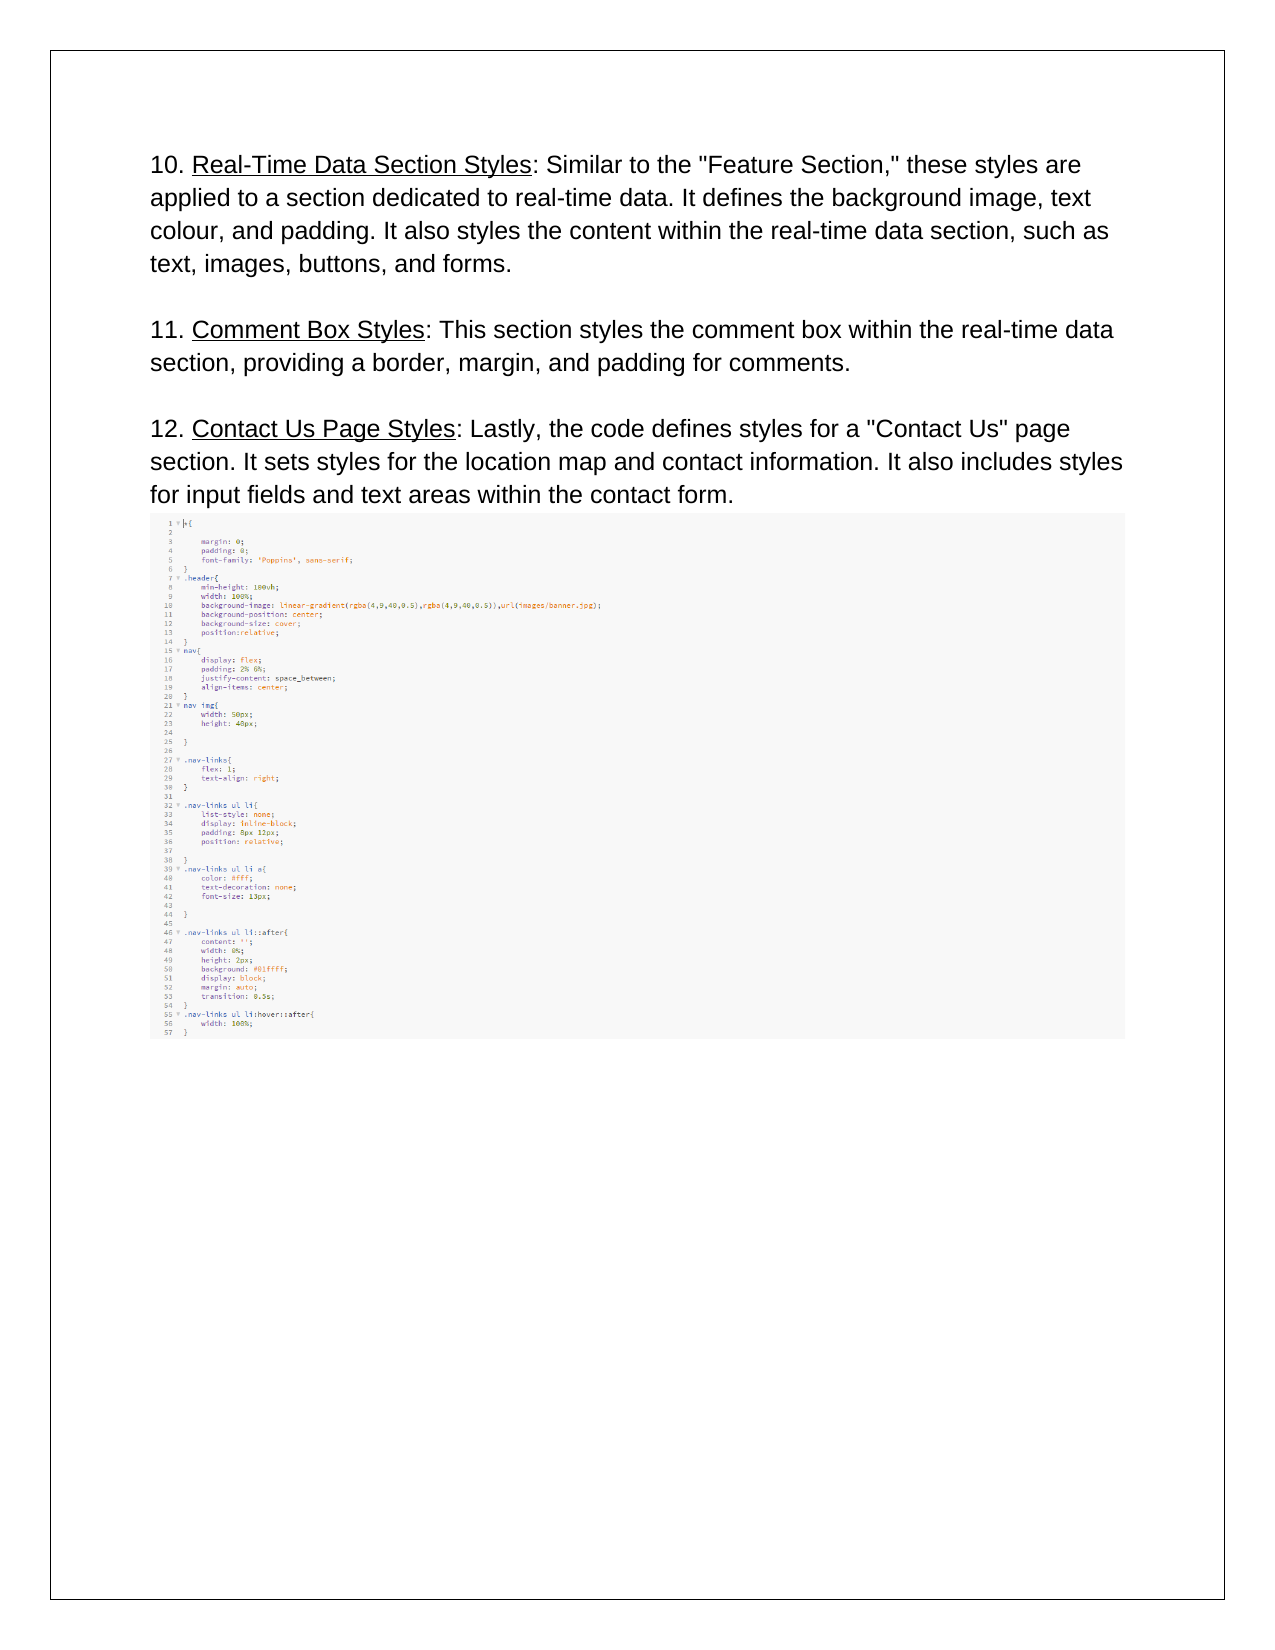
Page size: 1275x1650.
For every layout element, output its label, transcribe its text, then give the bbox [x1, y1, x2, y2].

text 12. Contact Us Page Styles: Lastly, the code defines styles for a "Contact Us" page section. It sets styles for the location map and contact information. It also includes styles for input fields and text areas within the contact form. [150, 414, 1125, 509]
text 11. Comment Box Styles: This section styles the comment box within the real-time data section, providing a border, margin, and padding for comments. [150, 315, 1125, 377]
picture [150, 513, 1125, 1039]
text 10. Real-Time Data Section Styles: Similar to the "Feature Section," these styles are applied to a section dedicated to real-time data. It defines the background image, text colour, and padding. It also styles the content within the real-time data section, such as text, images, buttons, and forms. [150, 150, 1125, 278]
